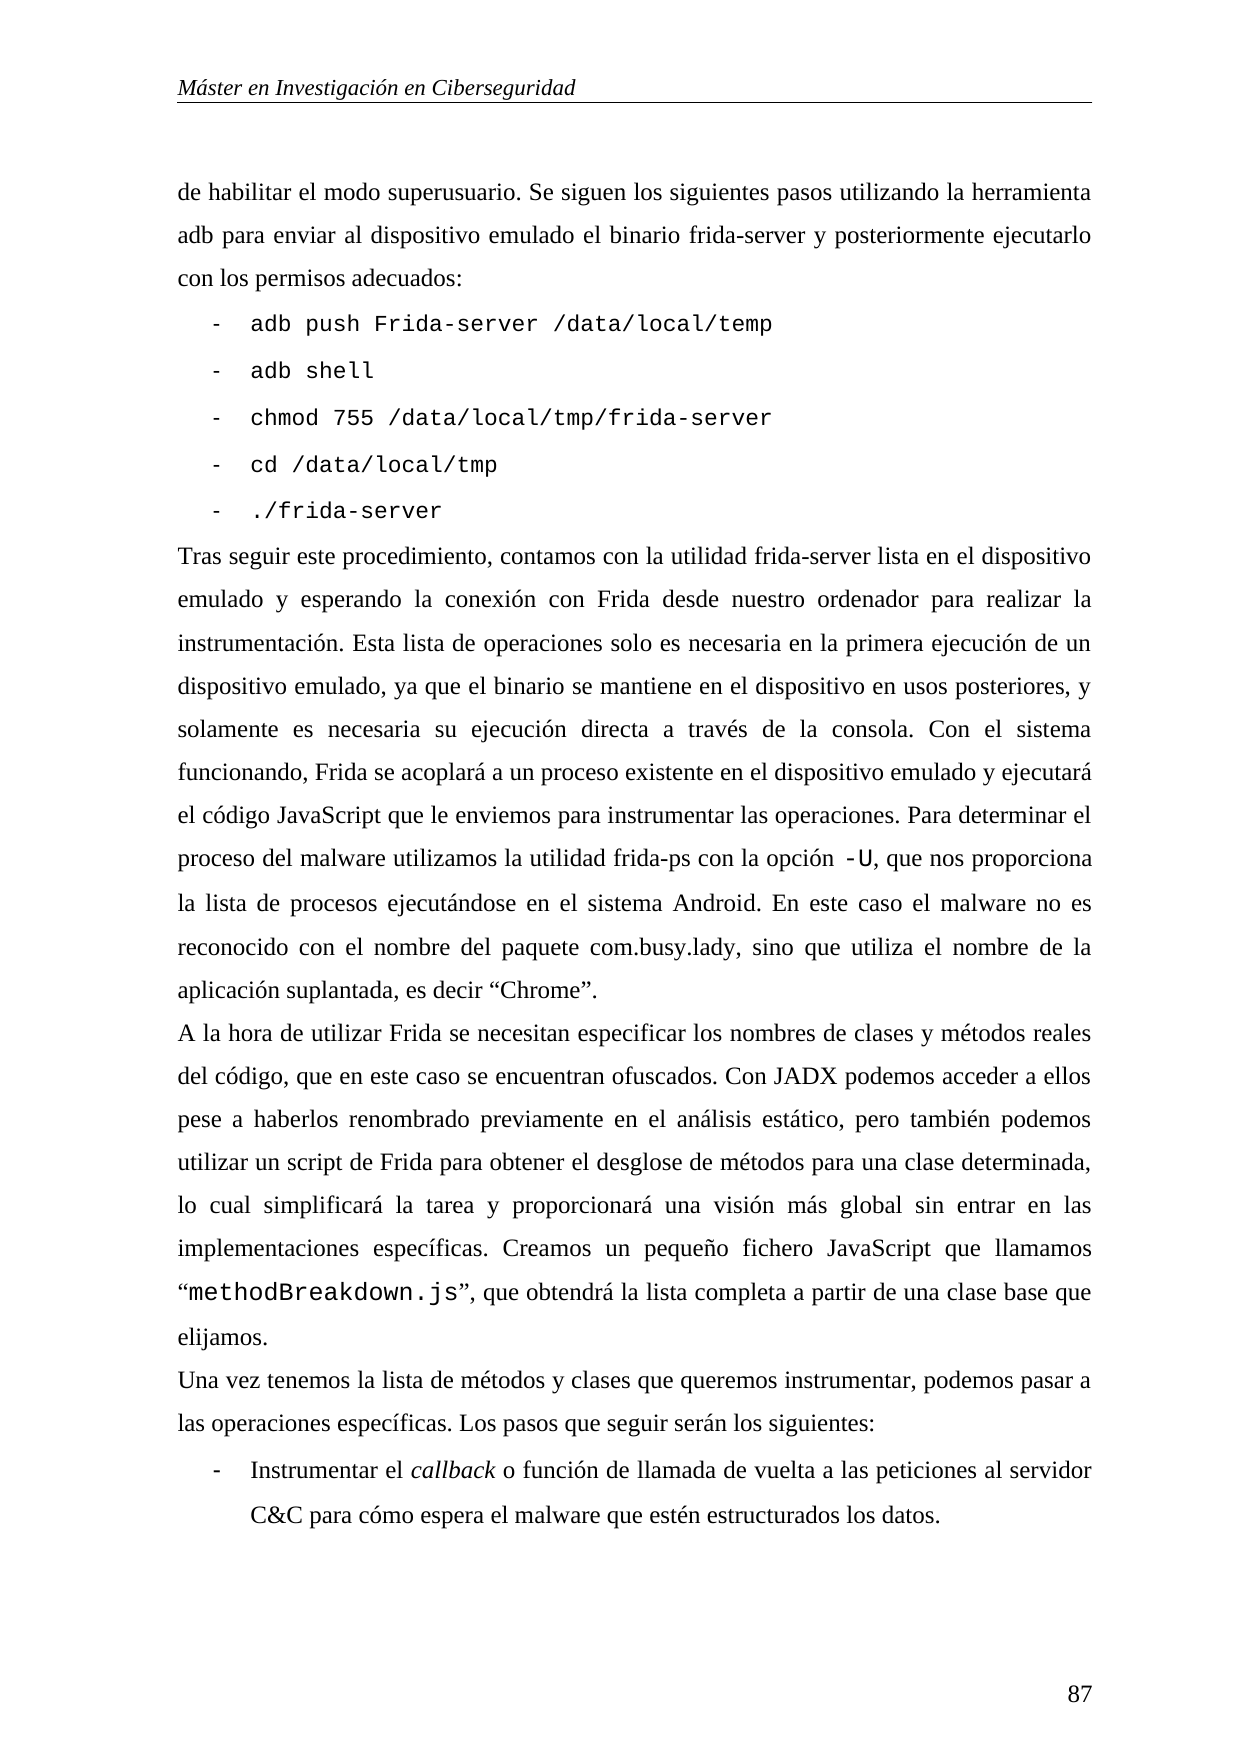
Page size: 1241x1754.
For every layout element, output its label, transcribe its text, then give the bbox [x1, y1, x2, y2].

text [177, 177, 1092, 292]
list adb push Frida-server /data/local/temp [213, 307, 1092, 338]
list chmod 755 /data/local/tmp/frida-server [213, 401, 1092, 432]
text Tras seguir este procedimiento, contamos con la utilidad frida-server lista en el dispositivo emulado y esperando la conexión con Frida desde nuestro ordenador para realizar la instrumentación. Esta lista de operaciones solo es necesaria en la primera ejecución de un dispositivo emulado, ya que el binario se mantiene en el dispositivo en usos posteriores, y solamente es necesaria su ejecución directa a través de la consola. Con el sistema funcionando, Frida se acoplará a un proceso existente en el dispositivo emulado y ejecutará el código JavaScript que le enviemos para instrumentar las operaciones. Para determinar el proceso del malware utilizamos la utilidad frida-ps con la opción -U, que nos proporciona la lista de procesos ejecutándose en el sistema Android. En este caso el malware no es reconocido con el nombre del paquete com.busy.lady, sino que utiliza el nombre de la aplicación suplantada, es decir “Chrome”. [177, 541, 1092, 1003]
text Una vez tenemos la lista de métodos y clases que queremos instrumentar, podemos pasar a las operaciones específicas. Los pasos que seguir serán los siguientes: [177, 1365, 1092, 1437]
list cd /data/local/tmp [213, 447, 1092, 479]
text A la hora de utilizar Frida se necesitan especificar los nombres de clases y métodos reales del código, que en este caso se encuentran ofuscados. Con JADX podemos acceder a ellos pese a haberlos renombrado previamente en el análisis estático, pero también podemos utilizar un script de Frida para obtener el desglose de métodos para una clase determinada, lo cual simplificará la tarea y proporcionará una visión más global sin entrar en las implementaciones específicas. Creamos un pequeño fichero JavaScript que llamamos “methodBreakdown.js”, que obtendrá la lista completa a partir de una clase base que elijamos. [177, 1018, 1092, 1351]
list adb shell [213, 353, 1092, 385]
list ./frida-server [213, 494, 1092, 526]
list Instrumentar el callback o función de llamada de vuelta a las peticiones al servidor C&C para cómo espera el malware que estén estructurados los datos. [213, 1451, 1092, 1528]
